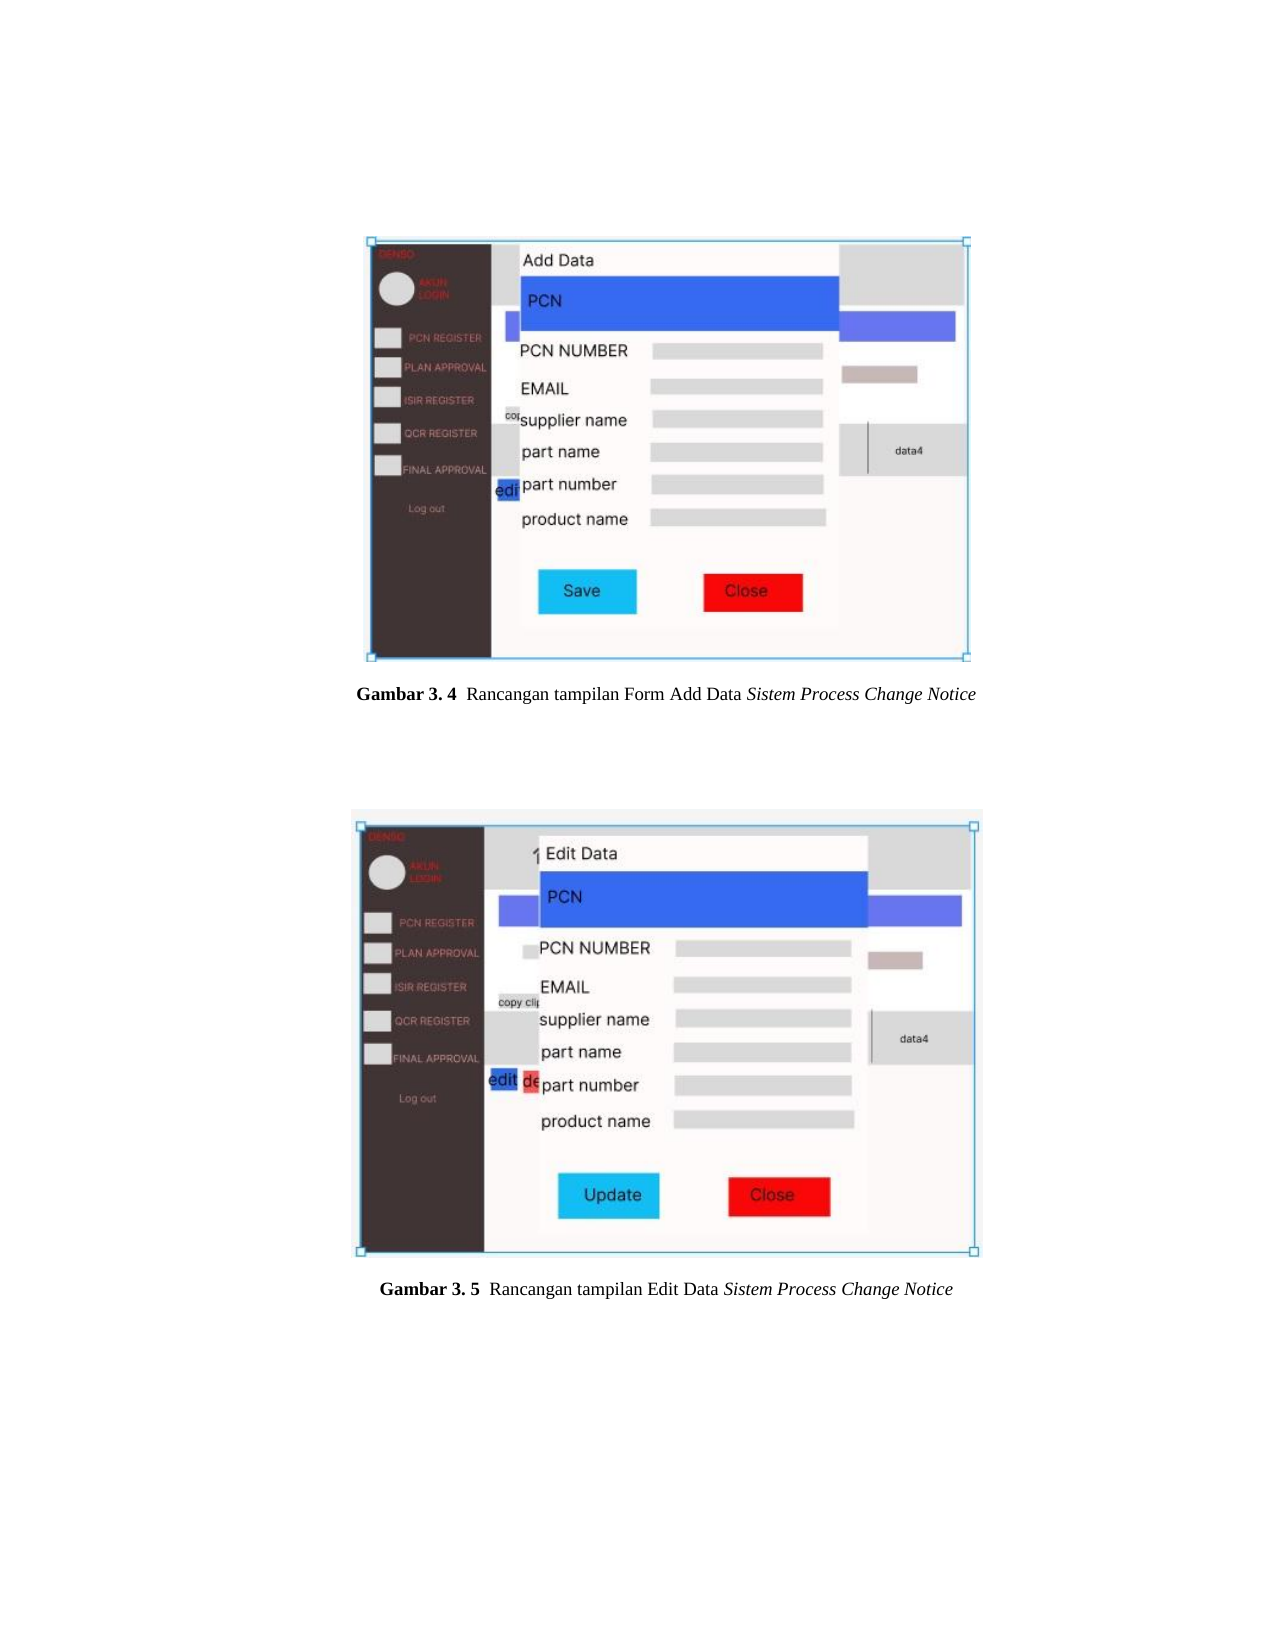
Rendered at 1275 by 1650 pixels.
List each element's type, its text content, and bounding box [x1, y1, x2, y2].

picture [351, 809, 983, 1258]
text Gambar 3. 4 Rancangan tampilan Form Add Data Sistem Process Change Notice [236, 682, 1098, 704]
text Gambar 3. 5 Rancangan tampilan Edit Data Sistem Process Change Notice [236, 1278, 1098, 1300]
picture [363, 236, 971, 662]
